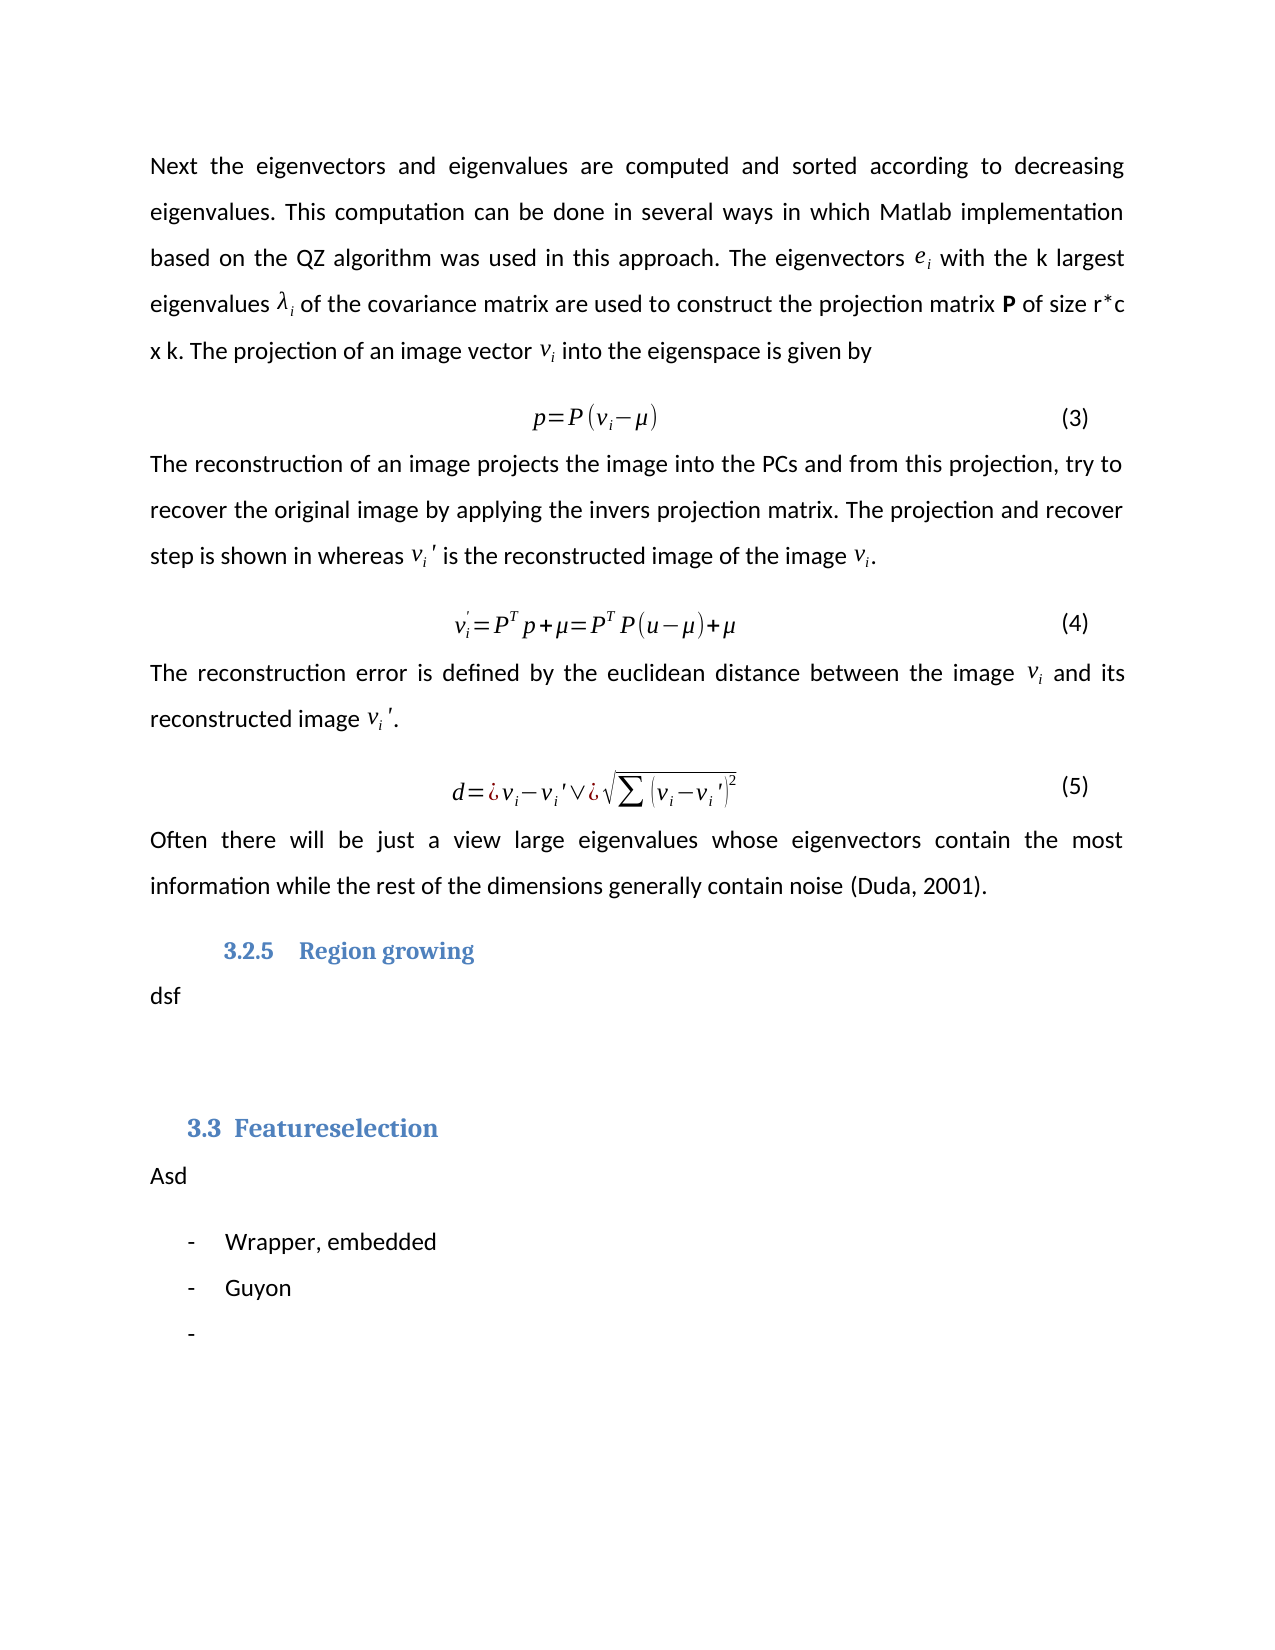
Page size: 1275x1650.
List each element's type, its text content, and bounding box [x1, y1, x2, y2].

text Asd [150, 1160, 1125, 1190]
text Next the eigenvectors and eigenvalues are computed and sorted according to decreasing eigenvalues. This computation can be done in several ways in which Matlab implementation based on the QZ algorithm was used in this approach. The eigenvectors with the k largest eigenvalues of the covariance matrix are used to construct the projection matrix P of size r*c x k. The projection of an image vector into the eigenspace is given by [150, 150, 1125, 366]
subtitle Featureselection [187, 1113, 1125, 1144]
table_header [139, 607, 1050, 656]
table_header [139, 402, 1050, 448]
list Guyon [187, 1272, 1125, 1303]
text The reconstruction of an image projects the image into the PCs and from this projection, try to recover the original image by applying the invers projection matrix. The projection and recover step is shown in whereas is the reconstructed image of the image . [150, 448, 1125, 571]
table_header [139, 770, 1050, 825]
subtitle Region growing [224, 937, 1125, 966]
text The reconstruction error is defined by the euclidean distance between the image and its reconstructed image . [150, 656, 1125, 734]
list Wrapper, embedded [187, 1226, 1125, 1257]
text dsf [150, 980, 1125, 1011]
text Often there will be just a view large eigenvalues whose eigenvectors contain the most information while the rest of the dimensions generally contain noise . [150, 825, 1125, 901]
